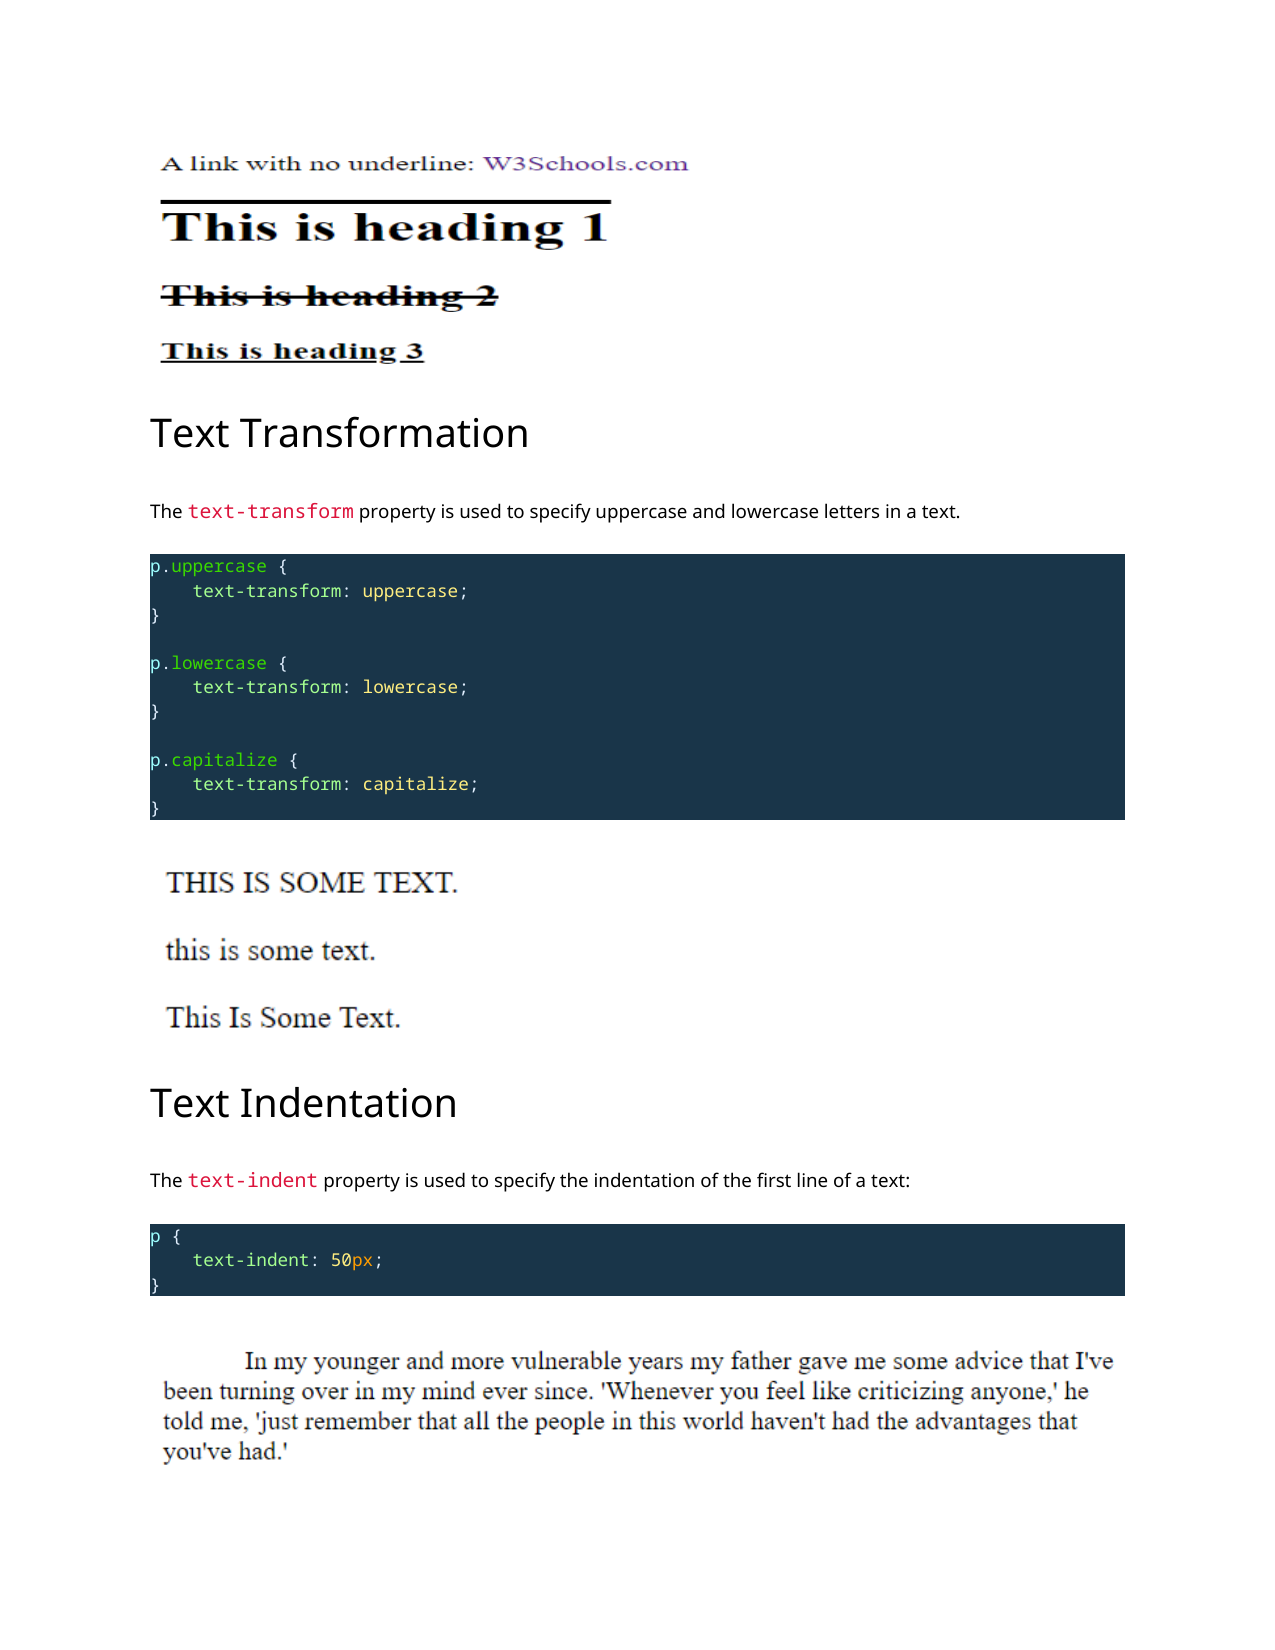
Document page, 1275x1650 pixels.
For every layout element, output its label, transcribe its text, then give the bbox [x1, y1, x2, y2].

text p.lowercase { [150, 651, 1125, 675]
text } [150, 699, 1125, 723]
picture [150, 849, 492, 1045]
text text-indent: 50px; [150, 1248, 1125, 1272]
text } [150, 796, 1125, 820]
text p { [150, 1224, 1125, 1248]
subtitle Text Indentation [150, 1075, 1125, 1129]
subtitle Text Transformation [150, 405, 1125, 459]
text text-transform: lowercase; [150, 675, 1125, 699]
text The text-indent property is used to specify the indentation of the first line of a text: [150, 1167, 1125, 1194]
picture [150, 1326, 1125, 1474]
text text-transform: uppercase; [150, 578, 1125, 602]
text p.capitalize { [150, 747, 1125, 771]
text The text-transform property is used to specify uppercase and lowercase letters in a text. [150, 497, 1125, 524]
text p.uppercase { [150, 554, 1125, 578]
picture [150, 150, 699, 375]
text } [150, 602, 1125, 626]
text } [150, 1272, 1125, 1296]
text text-transform: capitalize; [150, 771, 1125, 796]
